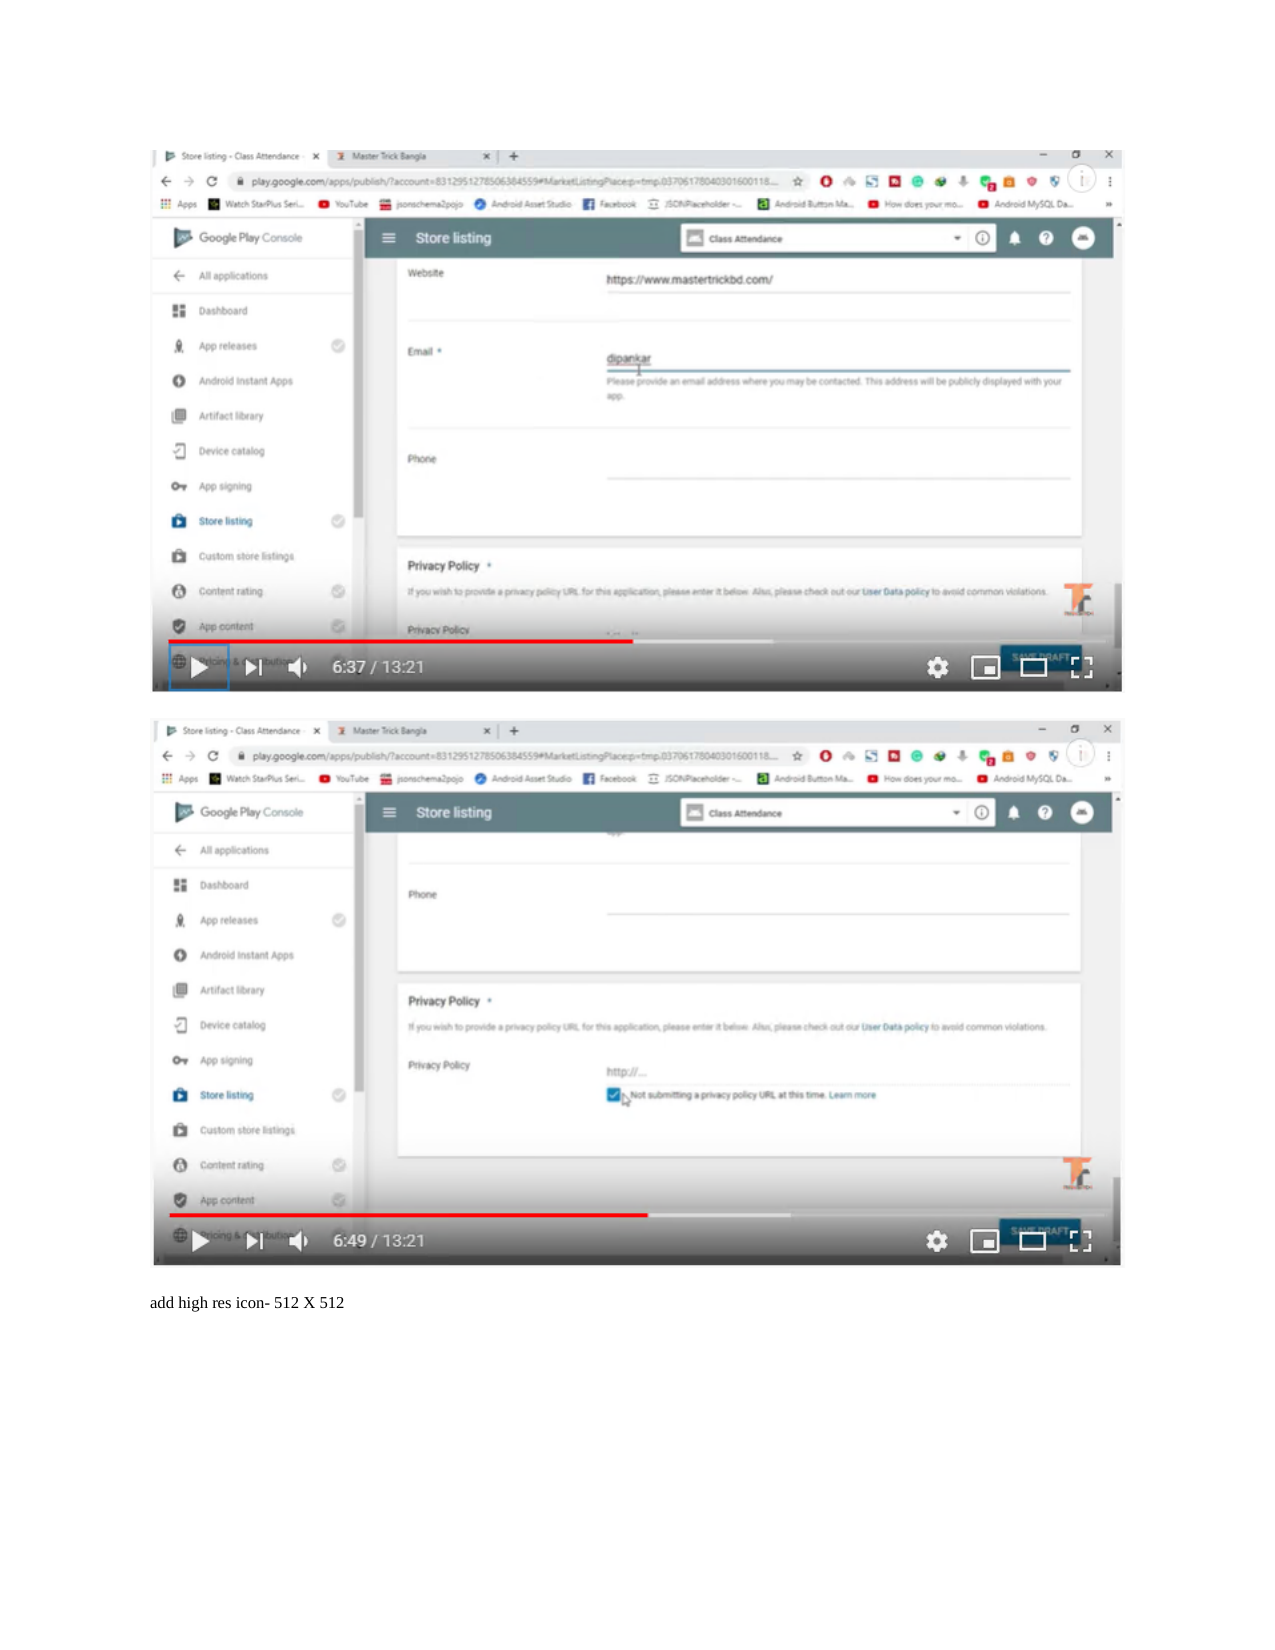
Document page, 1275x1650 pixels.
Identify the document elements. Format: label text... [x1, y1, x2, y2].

text add high res icon- 512 X 512 [150, 1293, 1125, 1312]
picture [150, 150, 1125, 693]
picture [150, 718, 1125, 1268]
